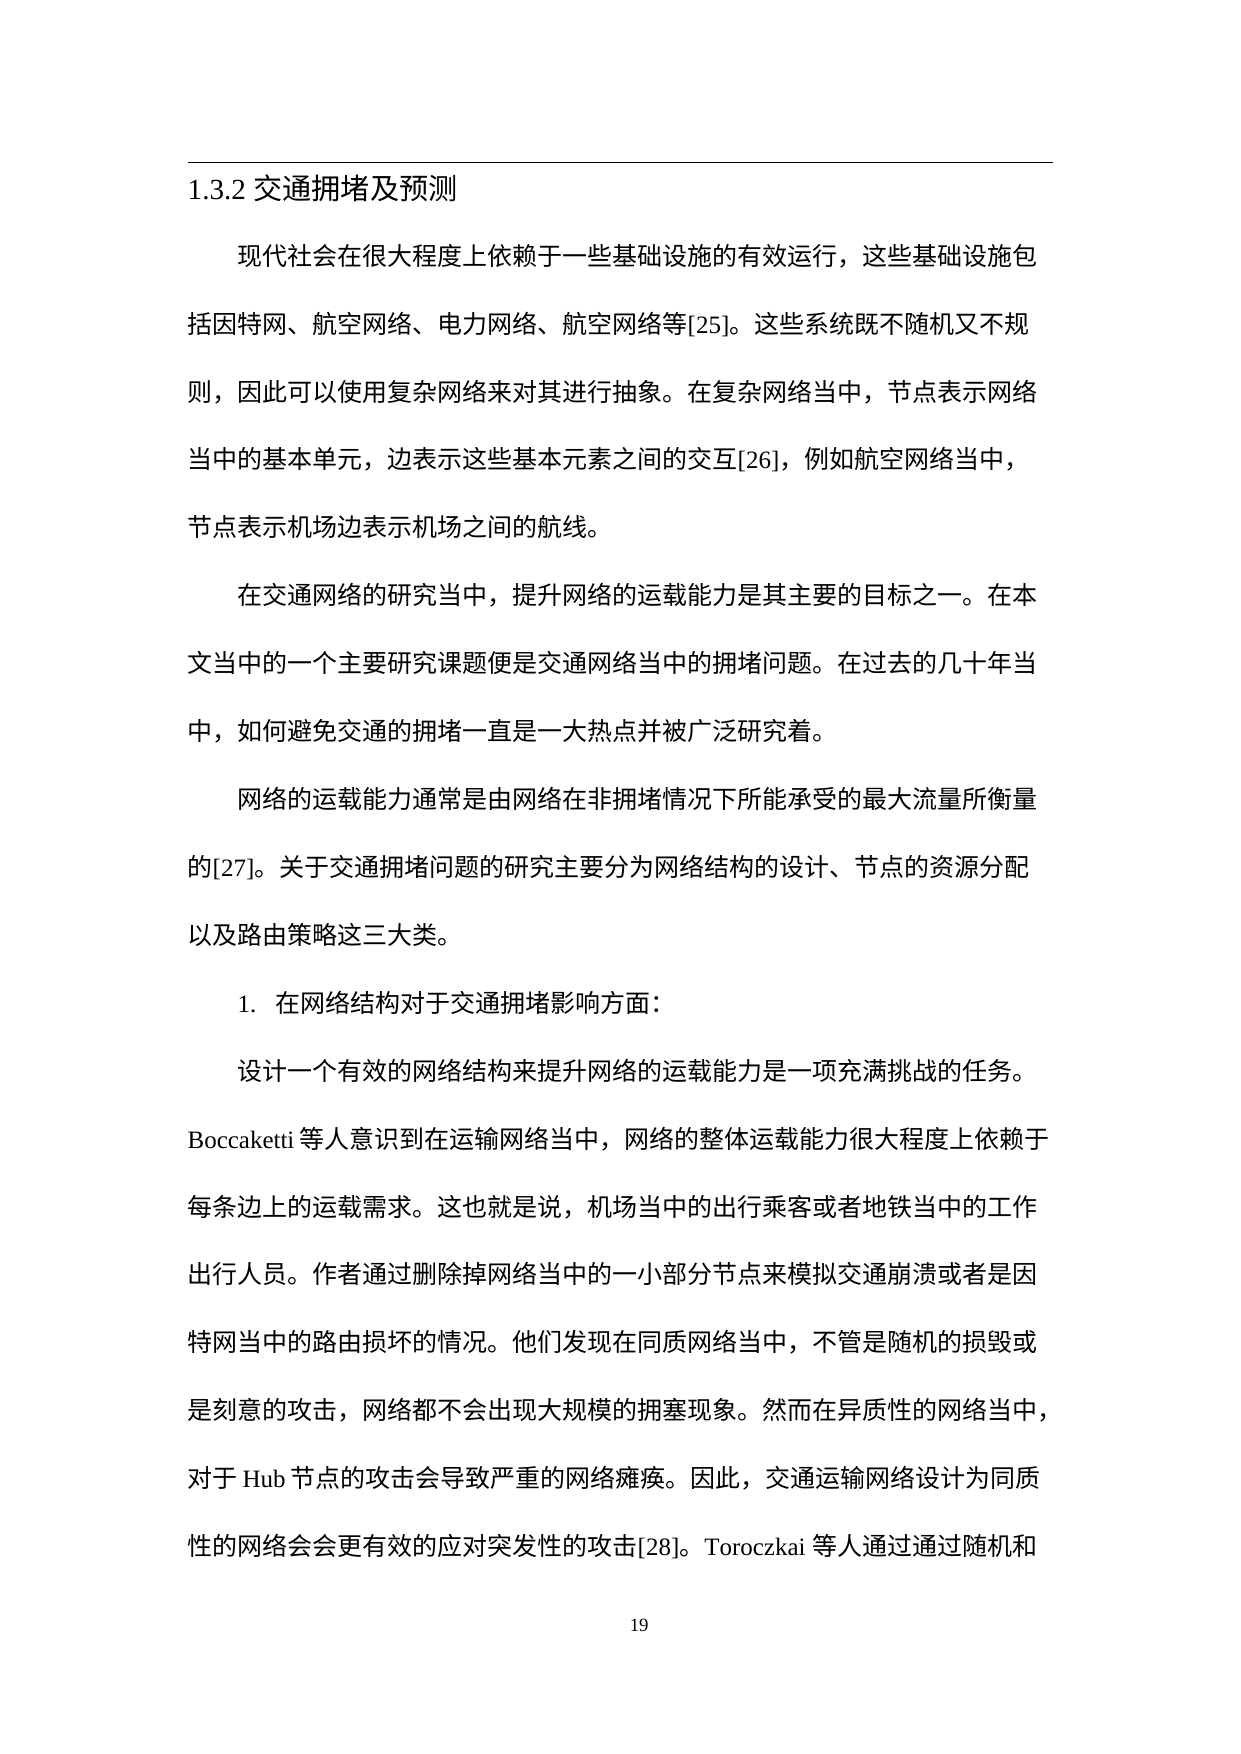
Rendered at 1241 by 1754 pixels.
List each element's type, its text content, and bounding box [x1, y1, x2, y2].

subtitle 1.3.2 交通拥堵及预测 [187, 166, 1053, 208]
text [187, 1035, 1053, 1579]
text 网络的运载能力通常是由网络在非拥堵情况下所能承受的最大流量所衡量的[27]。关于交通拥堵问题的研究主要分为网络结构的设计、节点的资源分配以及路由策略这三大类。 [187, 764, 1053, 967]
text 在交通网络的研究当中，提升网络的运载能力是其主要的目标之一。在本文当中的一个主要研究课题便是交通网络当中的拥堵问题。在过去的几十年当中，如何避免交通的拥堵一直是一大热点并被广泛研究着。 [187, 560, 1053, 764]
list 在网络结构对于交通拥堵影响方面： [237, 967, 1053, 1035]
text 现代社会在很大程度上依赖于一些基础设施的有效运行，这些基础设施包括因特网、航空网络、电力网络、航空网络等[25]。这些系统既不随机又不规则，因此可以使用复杂网络来对其进行抽象。在复杂网络当中，节点表示网络当中的基本单元，边表示这些基本元素之间的交互[26]，例如航空网络当中，节点表示机场边表示机场之间的航线。 [187, 220, 1053, 560]
